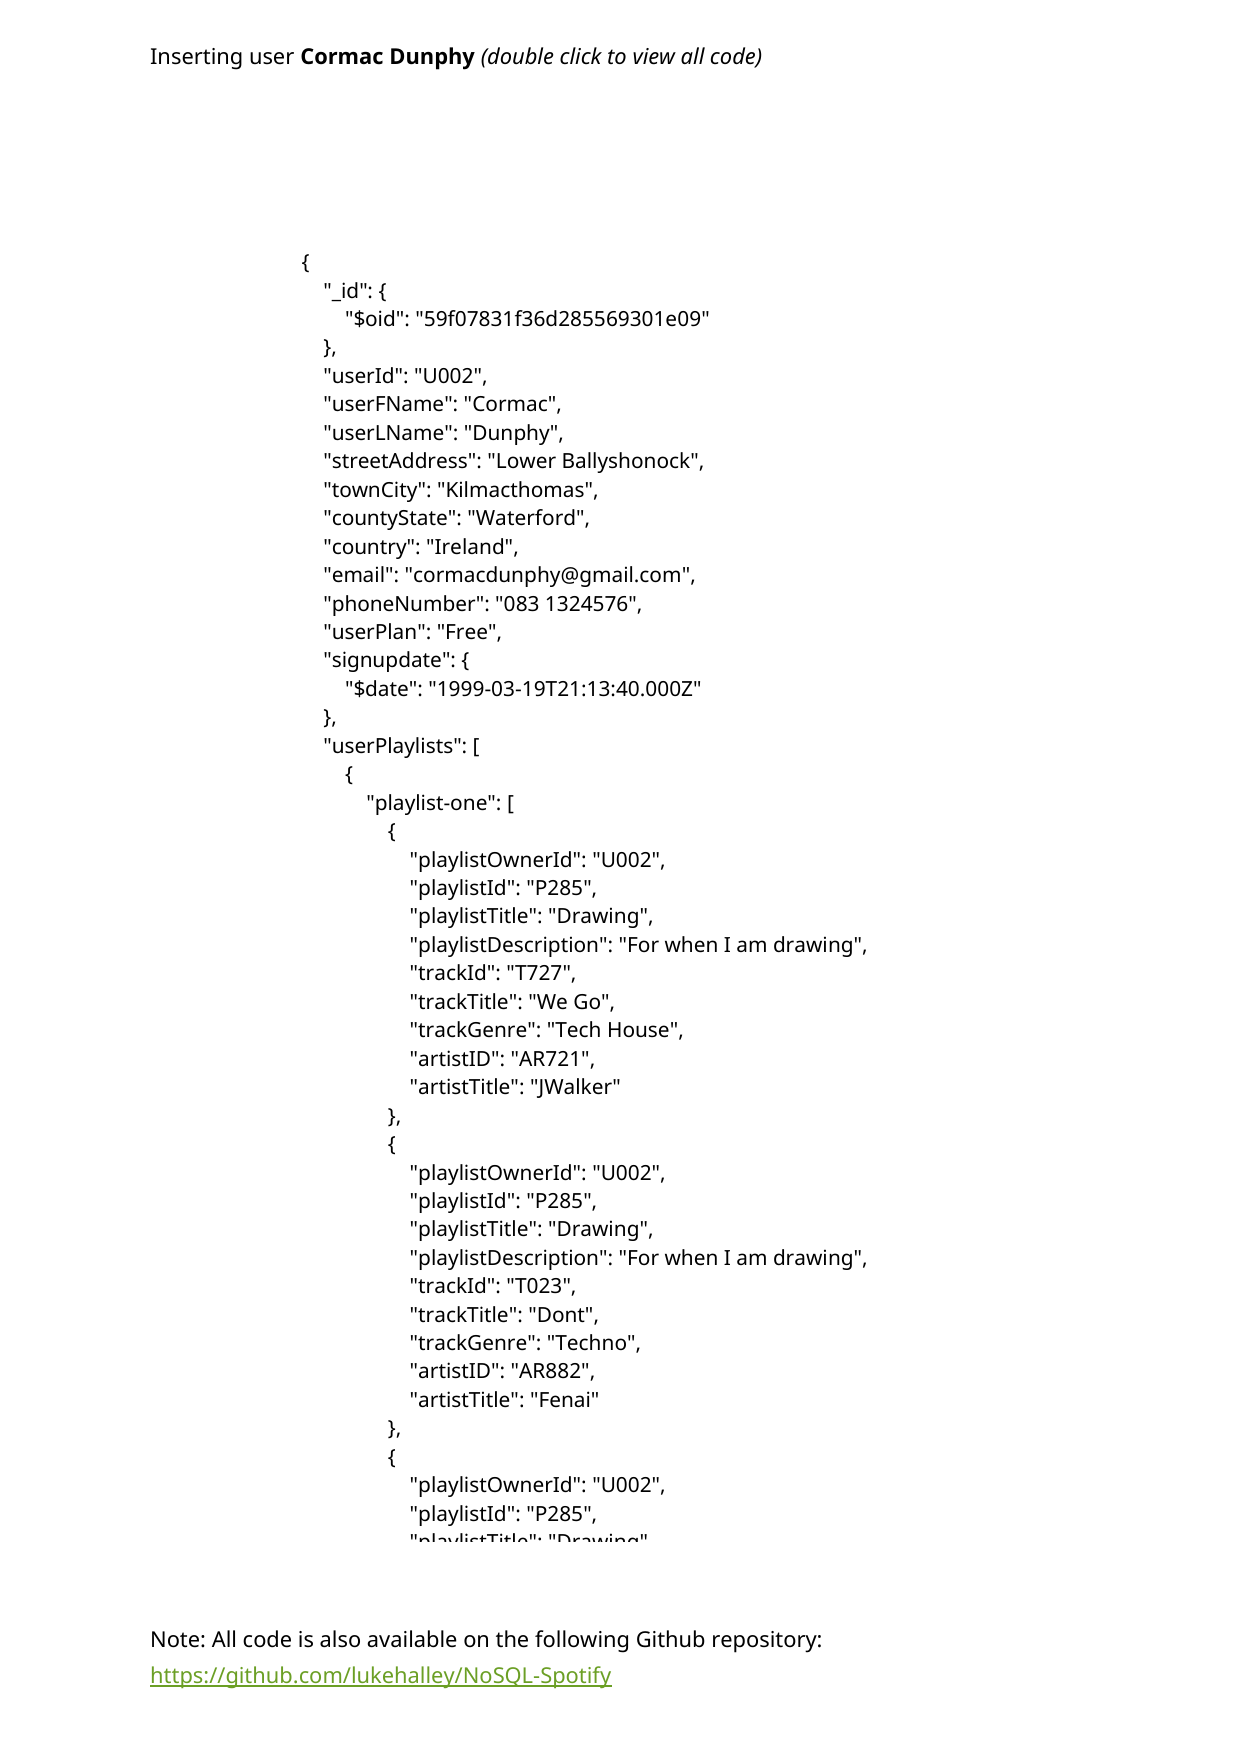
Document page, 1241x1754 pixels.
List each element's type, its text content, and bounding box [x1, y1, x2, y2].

text Note: All code is also available on the following Github repository: https://github.com/lukehalley/NoSQL-Spotify [150, 1624, 1090, 1689]
text Inserting user Cormac Dunphy (double click to view all code) [150, 41, 1090, 70]
